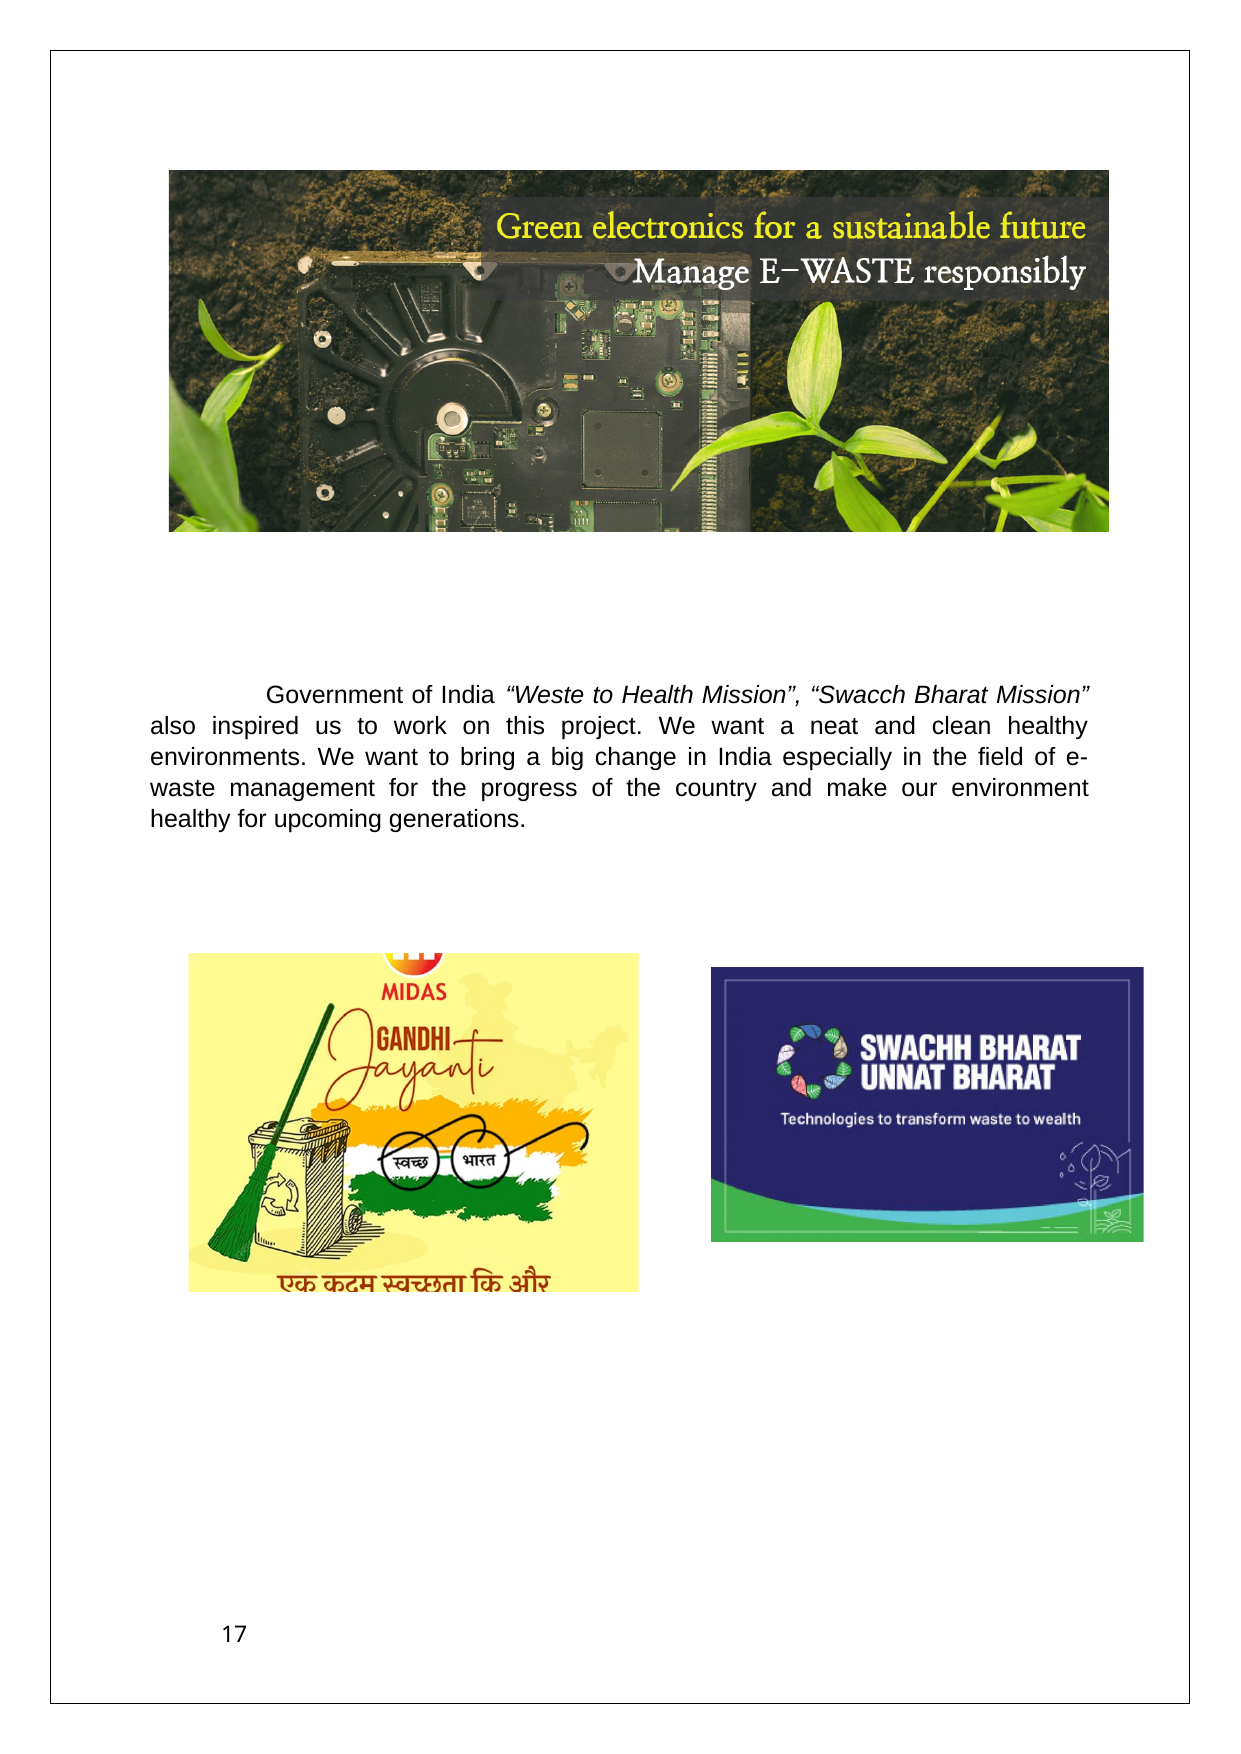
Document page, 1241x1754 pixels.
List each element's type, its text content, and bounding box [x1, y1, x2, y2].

text Government of India “Weste to Health Mission”, “Swacch Bharat Mission” also inspired us to work on this project. We want a neat and clean healthy environments. We want to bring a big change in India especially in the field of e- waste management for the progress of the country and make our environment healthy for upcoming generations. [150, 680, 1090, 833]
picture [711, 967, 1144, 1242]
picture [168, 170, 1109, 532]
picture [188, 953, 639, 1292]
